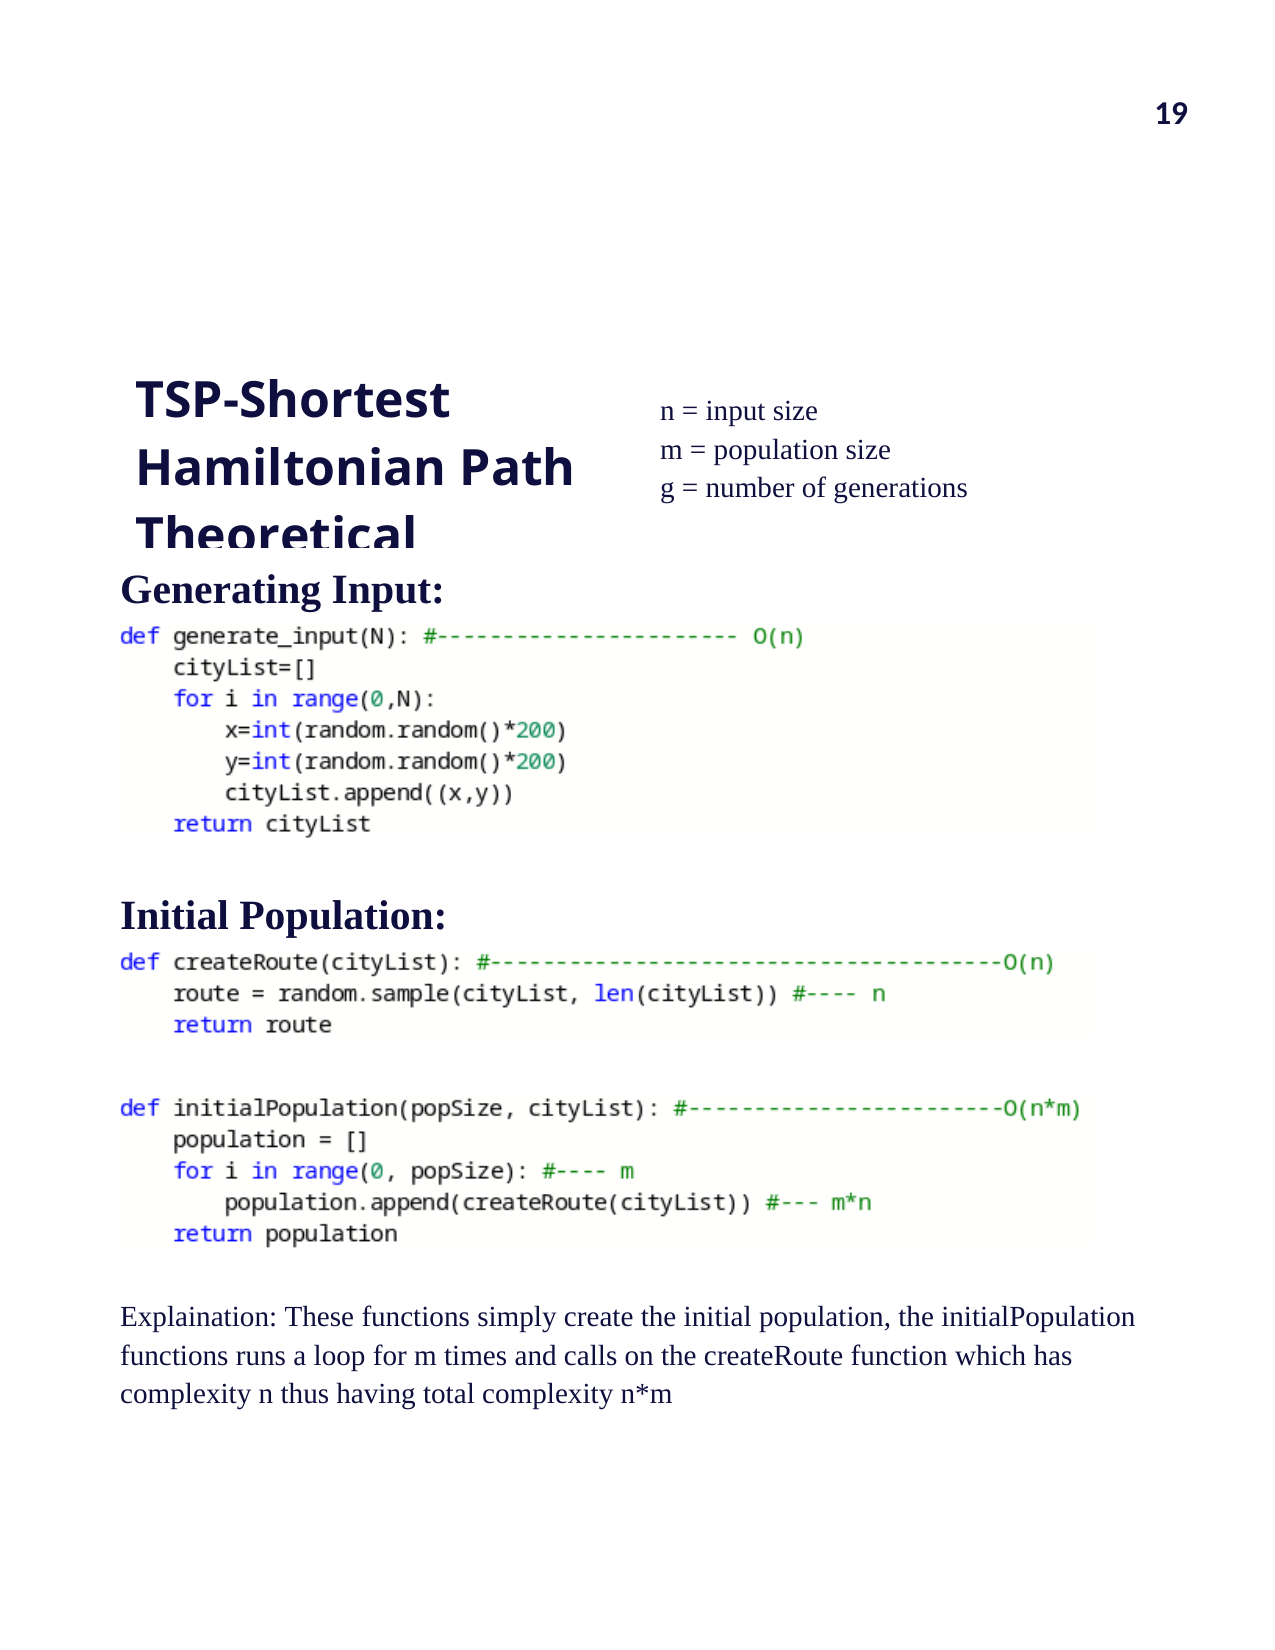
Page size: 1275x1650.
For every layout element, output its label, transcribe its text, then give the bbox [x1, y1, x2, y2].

text Initial Population: [120, 890, 1155, 938]
text n = input size [120, 393, 1155, 427]
text Explaination: These functions simply create the initial population, the initialPopulation functions runs a loop for m times and calls on the createRoute function which has complexity n thus having total complexity n*m [120, 1299, 1155, 1410]
text g = number of generations [120, 470, 1155, 504]
text m = population size [120, 432, 1155, 465]
text Generating Input: [120, 564, 1155, 612]
